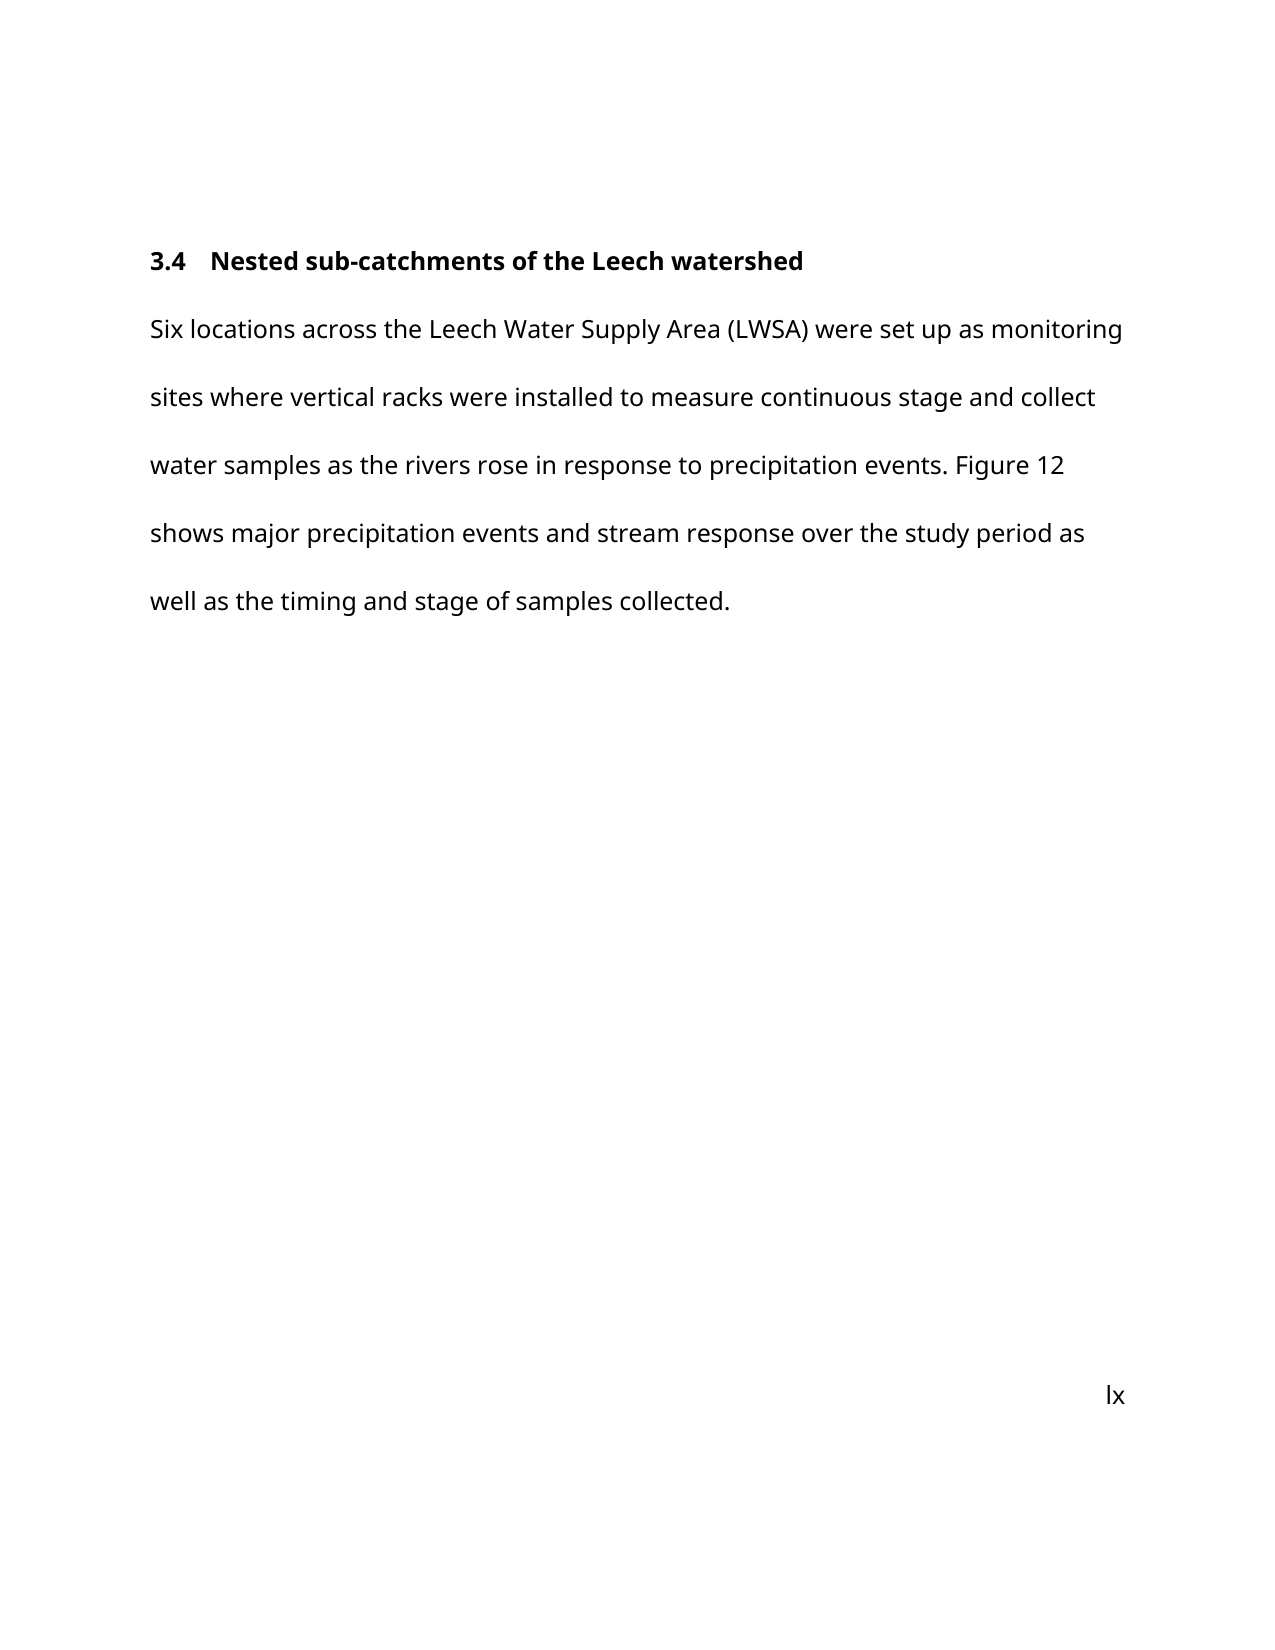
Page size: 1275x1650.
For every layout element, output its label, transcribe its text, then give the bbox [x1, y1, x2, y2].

text Six locations across the Leech Water Supply Area (LWSA) were set up as monitoring sites where vertical racks were installed to measure continuous stage and collect water samples as the rivers rose in response to precipitation events. Figure 12 shows major precipitation events and stream response over the study period as well as the timing and stage of samples collected. [150, 311, 1125, 618]
subtitle Nested sub-catchments of the Leech watershed [150, 243, 1125, 277]
